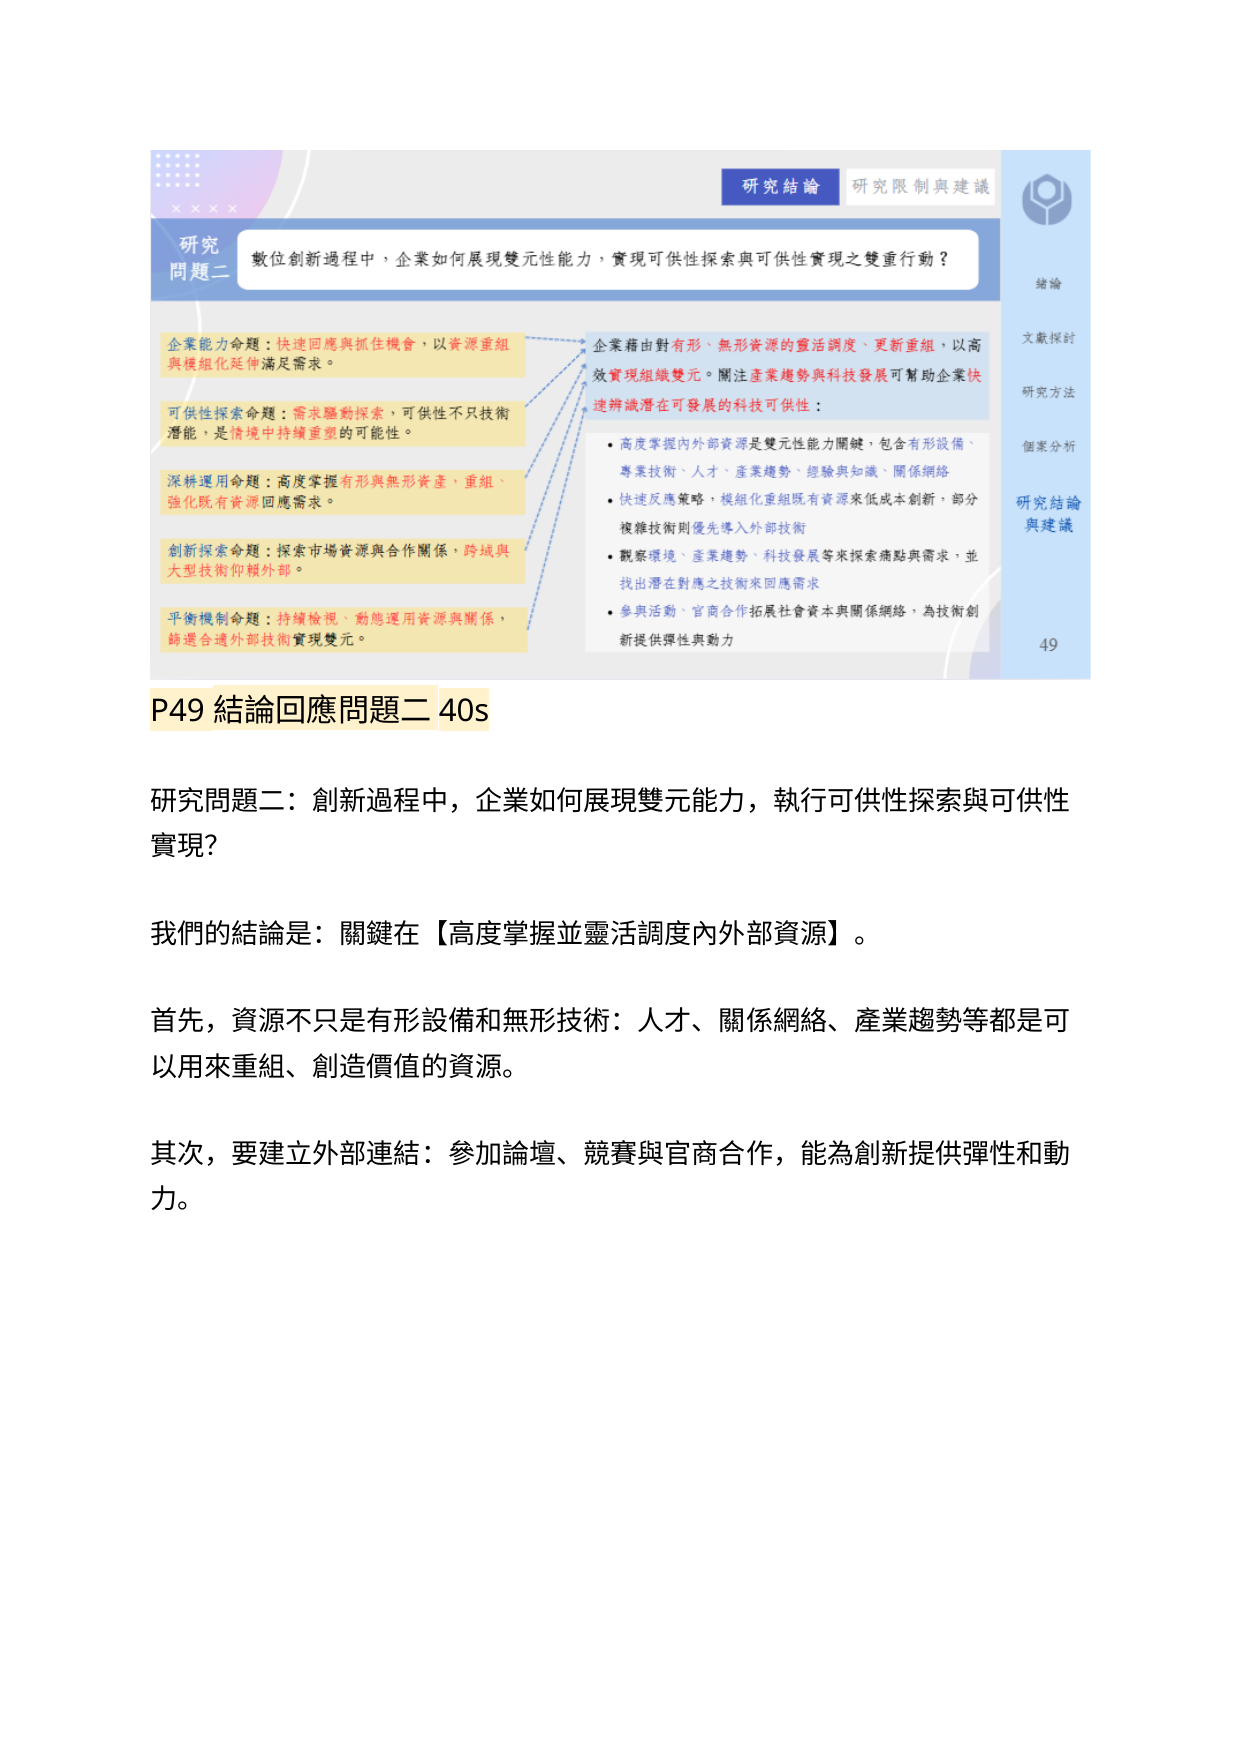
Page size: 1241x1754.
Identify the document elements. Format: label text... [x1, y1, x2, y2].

text 我們的結論是：關鍵在【高度掌握並靈活調度內外部資源】。 [150, 912, 1090, 951]
picture [150, 150, 1091, 680]
text 研究問題二：創新過程中，企業如何展現雙元能力，執行可供性探索與可供性實現？ [150, 779, 1090, 864]
text 首先，資源不只是有形設備和無形技術：人才、關係網絡、產業趨勢等都是可以用來重組、創造價值的資源。 [150, 999, 1090, 1084]
text 其次，要建立外部連結：參加論壇、競賽與官商合作，能為創新提供彈性和動力。 [150, 1132, 1090, 1216]
subtitle P49 結論回應問題二 40s [213, 685, 1090, 731]
